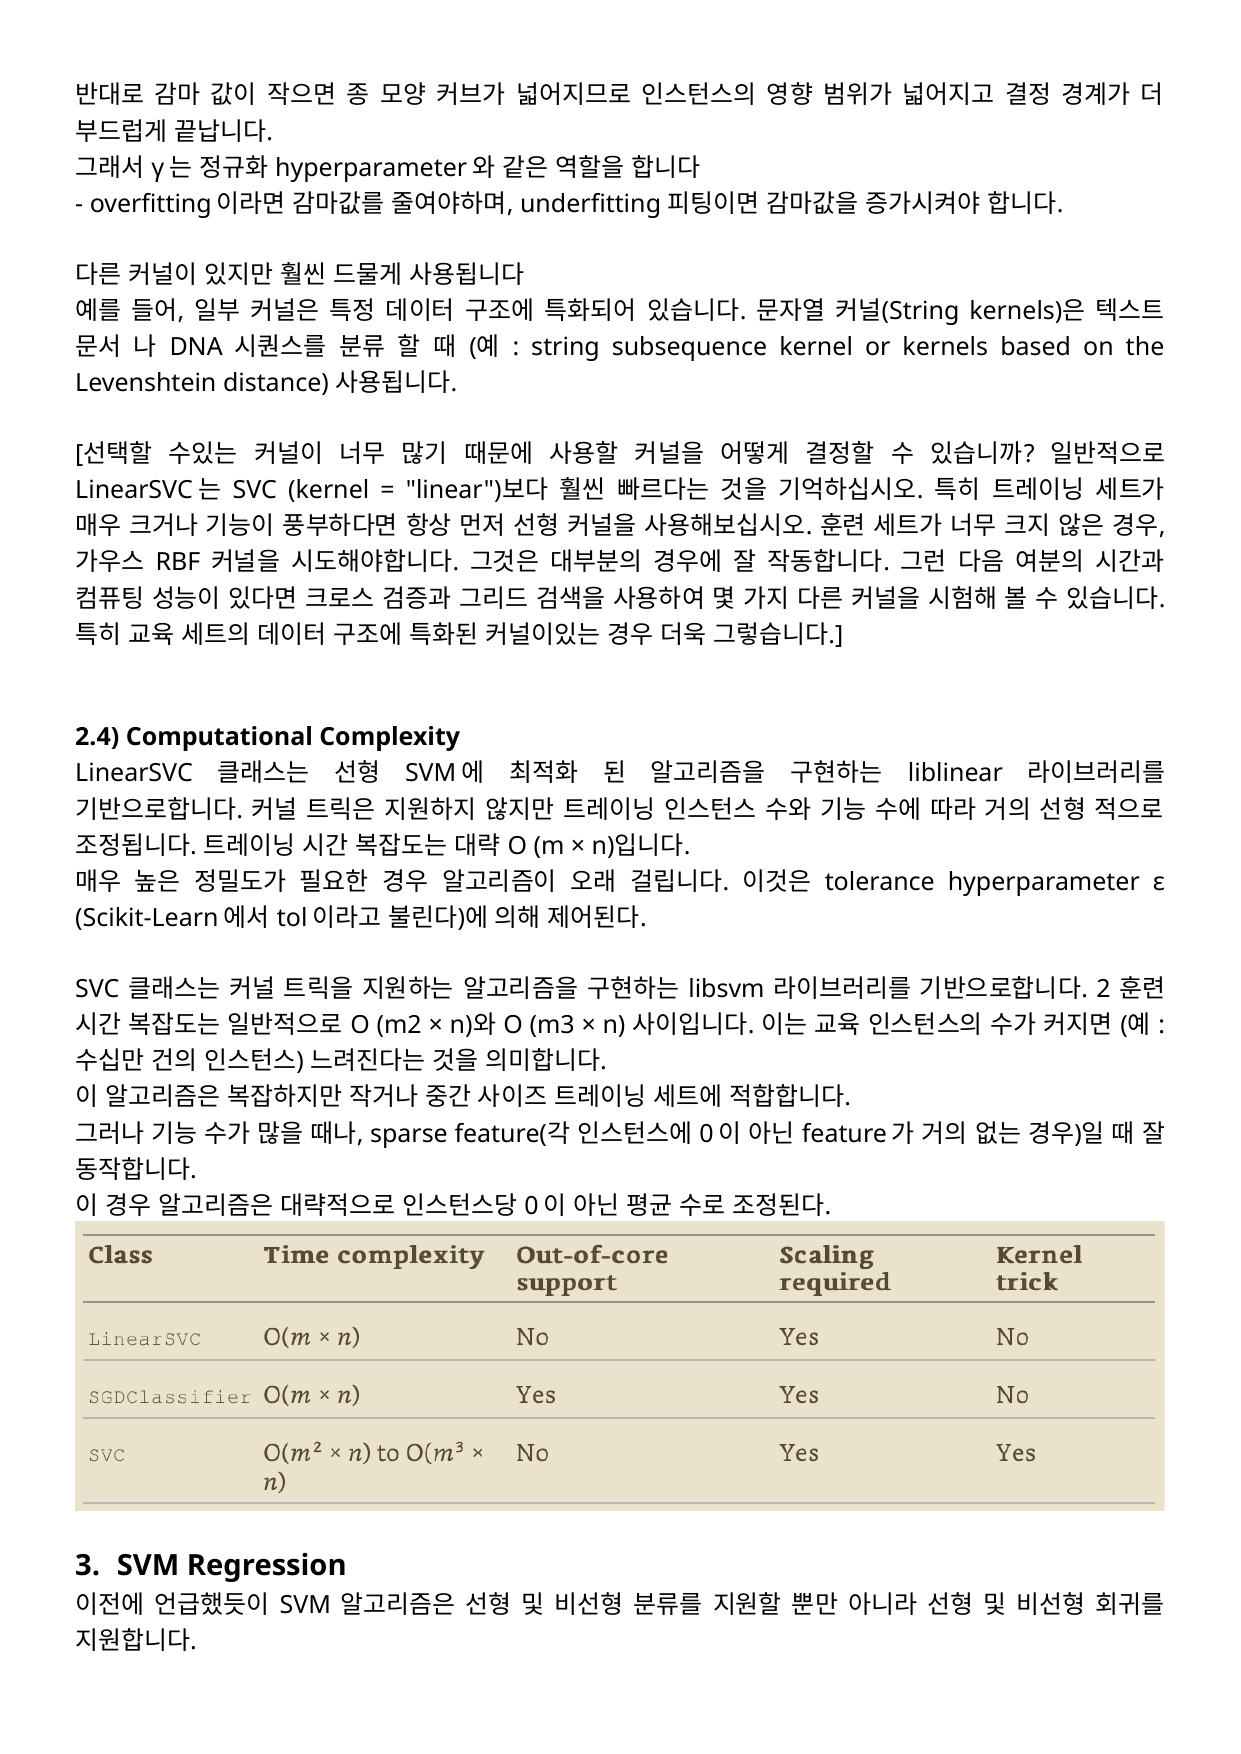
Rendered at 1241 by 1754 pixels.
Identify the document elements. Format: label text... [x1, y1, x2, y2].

list SVM Regression [75, 1544, 1165, 1584]
text 예를 들어, 일부 커널은 특정 데이터 구조에 특화되어 있습니다. 문자열 커널(String kernels)은 텍스트 문서 나 DNA 시퀀스를 분류 할 때 (예 : string subsequence kernel or kernels based on the Levenshtein distance) 사용됩니다. [75, 290, 1165, 399]
text 그러나 기능 수가 많을 때나, sparse feature(각 인스턴스에 0이 아닌 feature가 거의 없는 경우)일 때 잘 동작합니다. [75, 1113, 1165, 1186]
text [선택할 수있는 커널이 너무 많기 때문에 사용할 커널을 어떻게 결정할 수 있습니까? 일반적으로 LinearSVC는 SVC (kernel = "linear")보다 훨씬 빠르다는 것을 기억하십시오. 특히 트레이닝 세트가 매우 크거나 기능이 풍부하다면 항상 먼저 선형 커널을 사용해보십시오. 훈련 세트가 너무 크지 않은 경우, 가우스 RBF 커널을 시도해야합니다. 그것은 대부분의 경우에 잘 작동합니다. 그런 다음 여분의 시간과 컴퓨팅 성능이 있다면 크로스 검증과 그리드 검색을 사용하여 몇 가지 다른 커널을 시험해 볼 수 있습니다. 특히 교육 세트의 데이터 구조에 특화된 커널이있는 경우 더욱 그렇습니다.] [75, 433, 1165, 651]
picture [75, 1221, 1165, 1511]
text SVC 클래스는 커널 트릭을 지원하는 알고리즘을 구현하는 libsvm 라이브러리를 기반으로합니다. 2 훈련 시간 복잡도는 일반적으로 O (m2 × n)와 O (m3 × n) 사이입니다. 이는 교육 인스턴스의 수가 커지면 (예 : 수십만 건의 인스턴스) 느려진다는 것을 의미합니다. [75, 968, 1165, 1077]
text - overfitting이라면 감마값를 줄여야하며, underfitting 피팅이면 감마값을 증가시켜야 합니다. [75, 184, 1165, 220]
text 매우 높은 정밀도가 필요한 경우 알고리즘이 오래 걸립니다. 이것은 tolerance hyperparameter ε (Scikit-Learn에서 tol이라고 불린다)에 의해 제어된다. [75, 862, 1165, 934]
text 이 경우 알고리즘은 대략적으로 인스턴스당 0이 아닌 평균 수로 조정된다. [75, 1186, 1165, 1221]
text 다른 커널이 있지만 훨씬 드물게 사용됩니다 [75, 254, 1165, 290]
text 이전에 언급했듯이 SVM 알고리즘은 선형 및 비선형 분류를 지원할 뿐만 아니라 선형 및 비선형 회귀를 지원합니다. [75, 1584, 1165, 1657]
text 이 알고리즘은 복잡하지만 작거나 중간 사이즈 트레이닝 세트에 적합합니다. [75, 1077, 1165, 1113]
text 2.4) Computational Complexity [75, 719, 1165, 753]
text 반대로 감마 값이 작으면 종 모양 커브가 넓어지므로 인스턴스의 영향 범위가 넓어지고 결정 경계가 더 부드럽게 끝납니다. [75, 75, 1165, 147]
text 그래서 γ는 정규화 hyperparameter와 같은 역할을 합니다 [75, 147, 1165, 184]
text LinearSVC 클래스는 선형 SVM에 최적화 된 알고리즘을 구현하는 liblinear 라이브러리를 기반으로합니다. 커널 트릭은 지원하지 않지만 트레이닝 인스턴스 수와 기능 수에 따라 거의 선형 적으로 조정됩니다. 트레이닝 시간 복잡도는 대략 O (m × n)입니다. [75, 753, 1165, 862]
